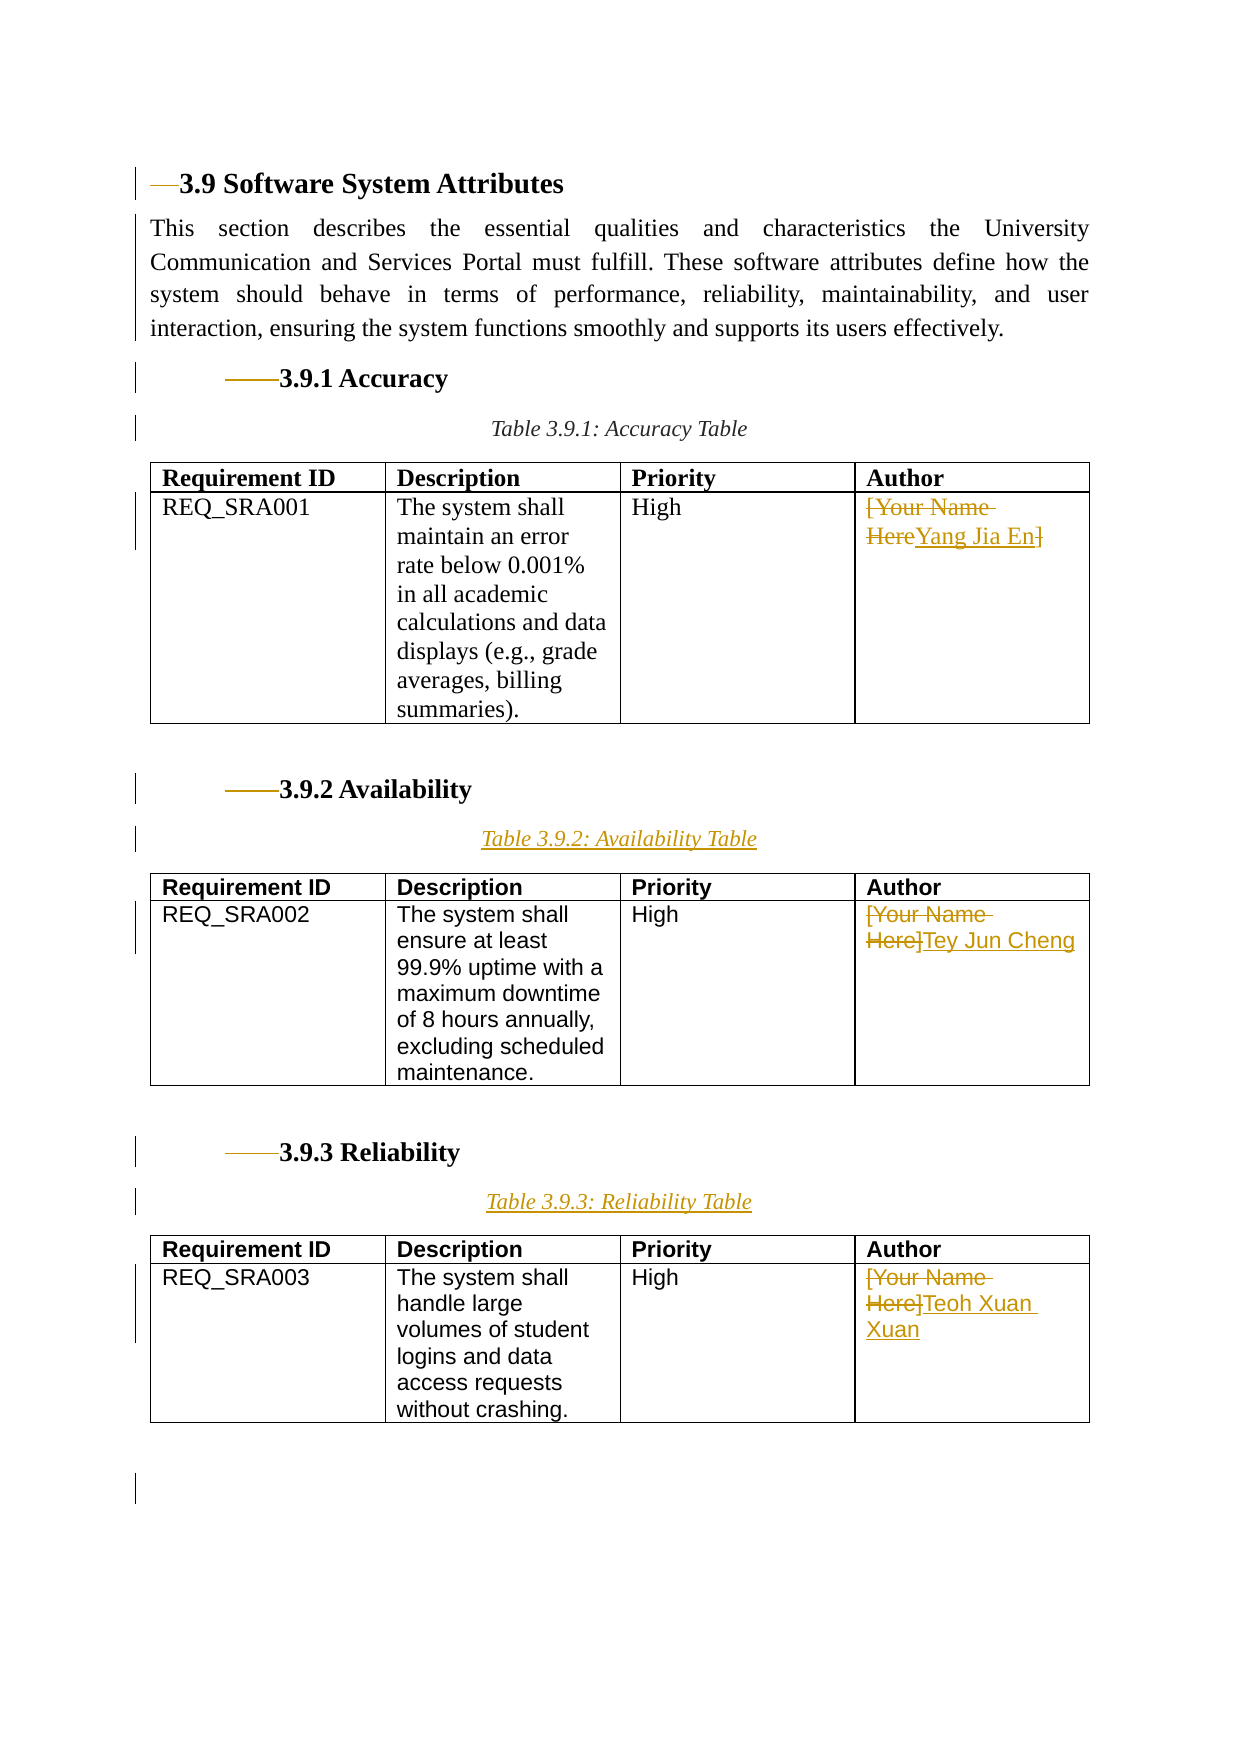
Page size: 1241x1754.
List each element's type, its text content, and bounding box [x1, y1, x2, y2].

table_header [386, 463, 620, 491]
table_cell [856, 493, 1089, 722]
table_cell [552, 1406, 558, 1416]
subtitle 3.9 Software System Attributes [150, 167, 1090, 200]
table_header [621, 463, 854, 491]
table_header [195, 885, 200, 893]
text Table 3.9.1: Accuracy Table [150, 415, 1090, 441]
subtitle 3.9.1 Accuracy [150, 362, 1090, 393]
subtitle 3.9.3 Reliability [150, 1136, 1090, 1167]
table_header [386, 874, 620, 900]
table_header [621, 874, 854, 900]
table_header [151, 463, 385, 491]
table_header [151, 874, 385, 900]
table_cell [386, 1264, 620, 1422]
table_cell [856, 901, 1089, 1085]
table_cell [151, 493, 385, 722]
text This section describes the essential qualities and characteristics the University Communication and Services Portal must fulfill. These software attributes define how the system should behave in terms of performance, reliability, maintainability, and user interaction, ensuring the system functions smoothly and supports its users effectively. [150, 213, 1090, 341]
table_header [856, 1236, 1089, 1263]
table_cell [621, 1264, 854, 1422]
subtitle 3.9.2 Availability [150, 773, 1090, 804]
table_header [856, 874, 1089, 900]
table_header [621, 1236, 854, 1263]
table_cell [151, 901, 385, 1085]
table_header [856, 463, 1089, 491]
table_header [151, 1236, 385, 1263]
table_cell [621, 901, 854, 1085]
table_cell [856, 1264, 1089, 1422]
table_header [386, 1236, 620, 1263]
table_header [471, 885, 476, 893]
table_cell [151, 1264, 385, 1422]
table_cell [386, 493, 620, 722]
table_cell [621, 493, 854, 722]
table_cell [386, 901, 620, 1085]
